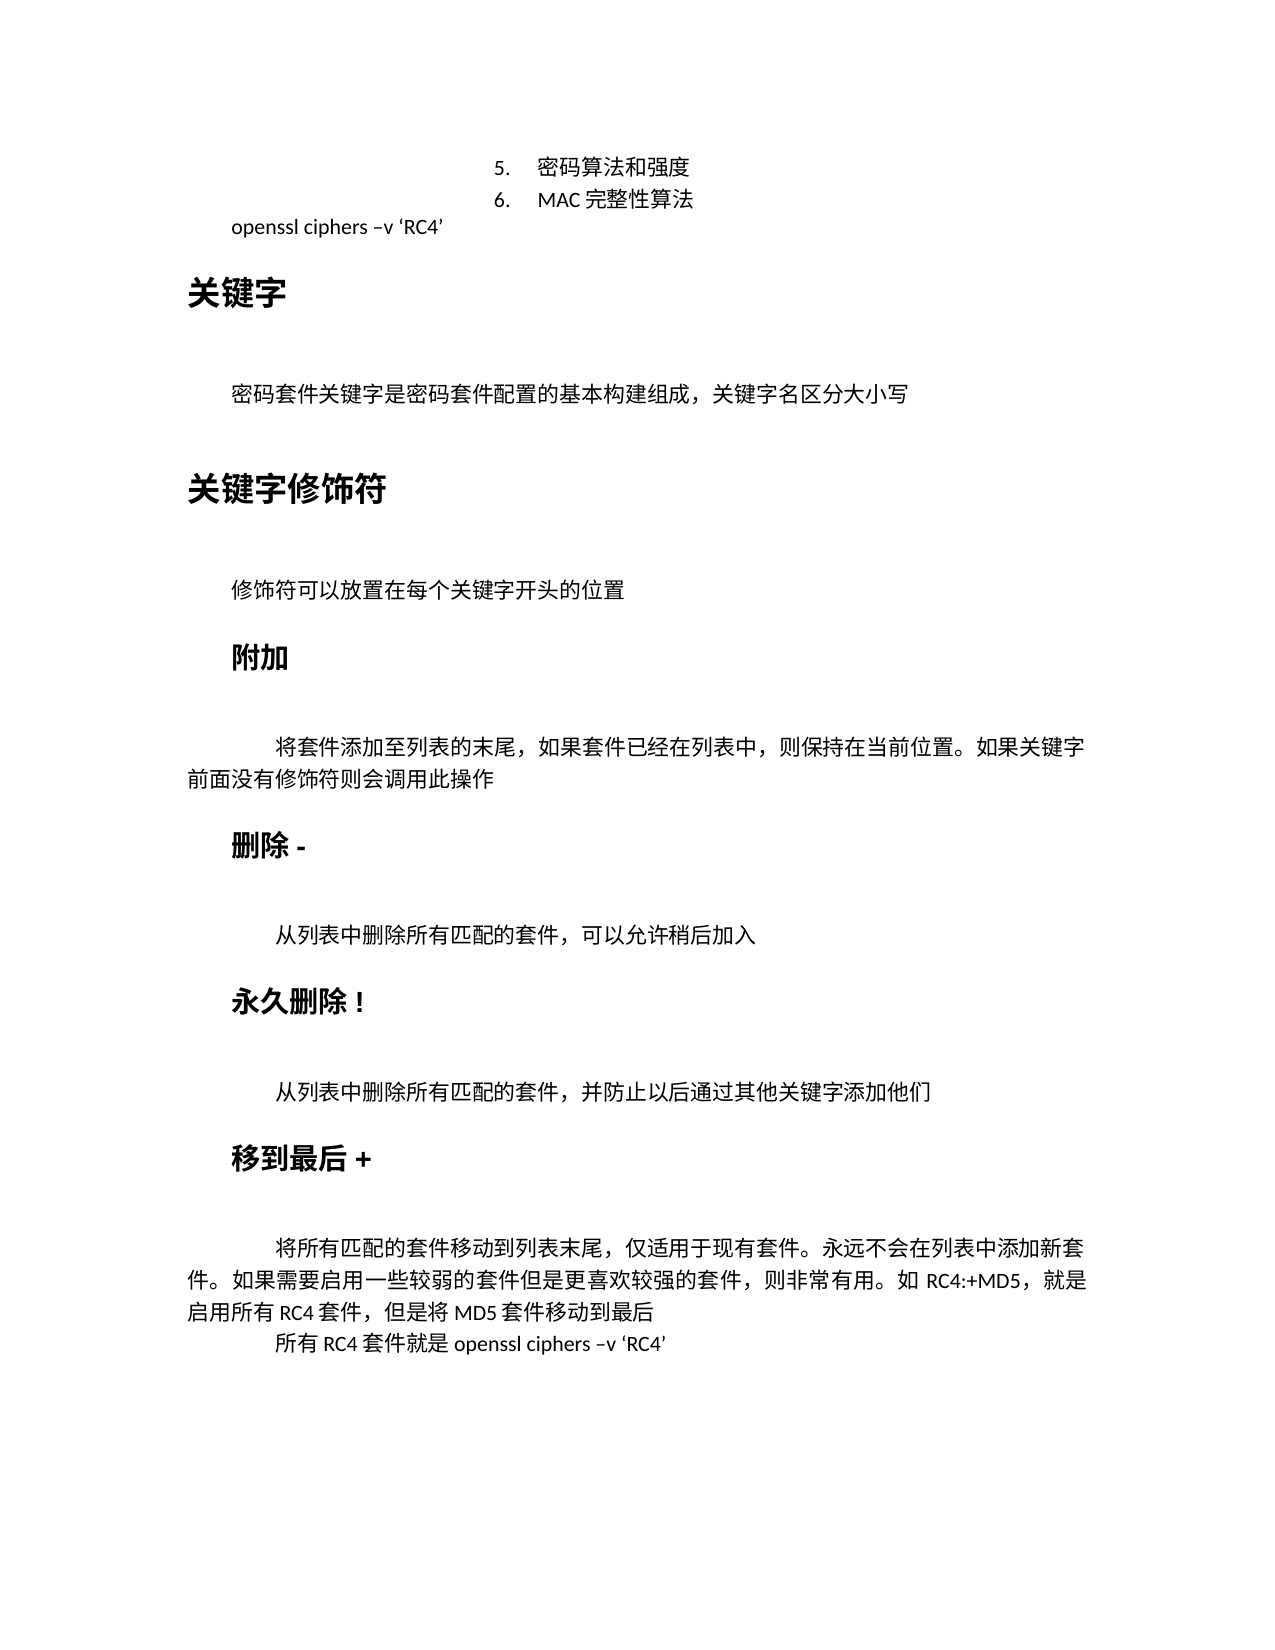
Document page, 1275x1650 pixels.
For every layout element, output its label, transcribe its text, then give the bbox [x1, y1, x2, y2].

text 从列表中删除所有匹配的套件，并防止以后通过其他关键字添加他们 [187, 1075, 1087, 1106]
text 密码套件关键字是密码套件配置的基本构建组成，关键字名区分大小写 [187, 377, 1087, 409]
text 修饰符可以放置在每个关键字开头的位置 [187, 573, 1087, 605]
list 密码算法和强度 [494, 150, 1087, 182]
text 将套件添加至列表的末尾，如果套件已经在列表中，则保持在当前位置。如果关键字前面没有修饰符则会调用此操作 [187, 730, 1087, 793]
subtitle 永久删除 ! [187, 979, 1087, 1021]
text openssl ciphers –v ‘RC4’ [231, 213, 1087, 240]
subtitle 关键字修饰符 [187, 463, 1087, 511]
subtitle 附加 [187, 634, 1087, 676]
text 将所有匹配的套件移动到列表末尾，仅适用于现有套件。永远不会在列表中添加新套件。如果需要启用一些较弱的套件但是更喜欢较强的套件，则非常有用。如RC4:+MD5，就是启用所有RC4套件，但是将MD5套件移动到最后 [187, 1231, 1087, 1326]
subtitle 关键字 [187, 267, 1087, 315]
subtitle 删除 - [187, 822, 1087, 865]
text 从列表中删除所有匹配的套件，可以允许稍后加入 [187, 918, 1087, 950]
text 所有RC4套件就是openssl ciphers –v ‘RC4’ [187, 1326, 1087, 1358]
list MAC完整性算法 [494, 182, 1087, 213]
subtitle 移到最后 + [187, 1136, 1087, 1178]
